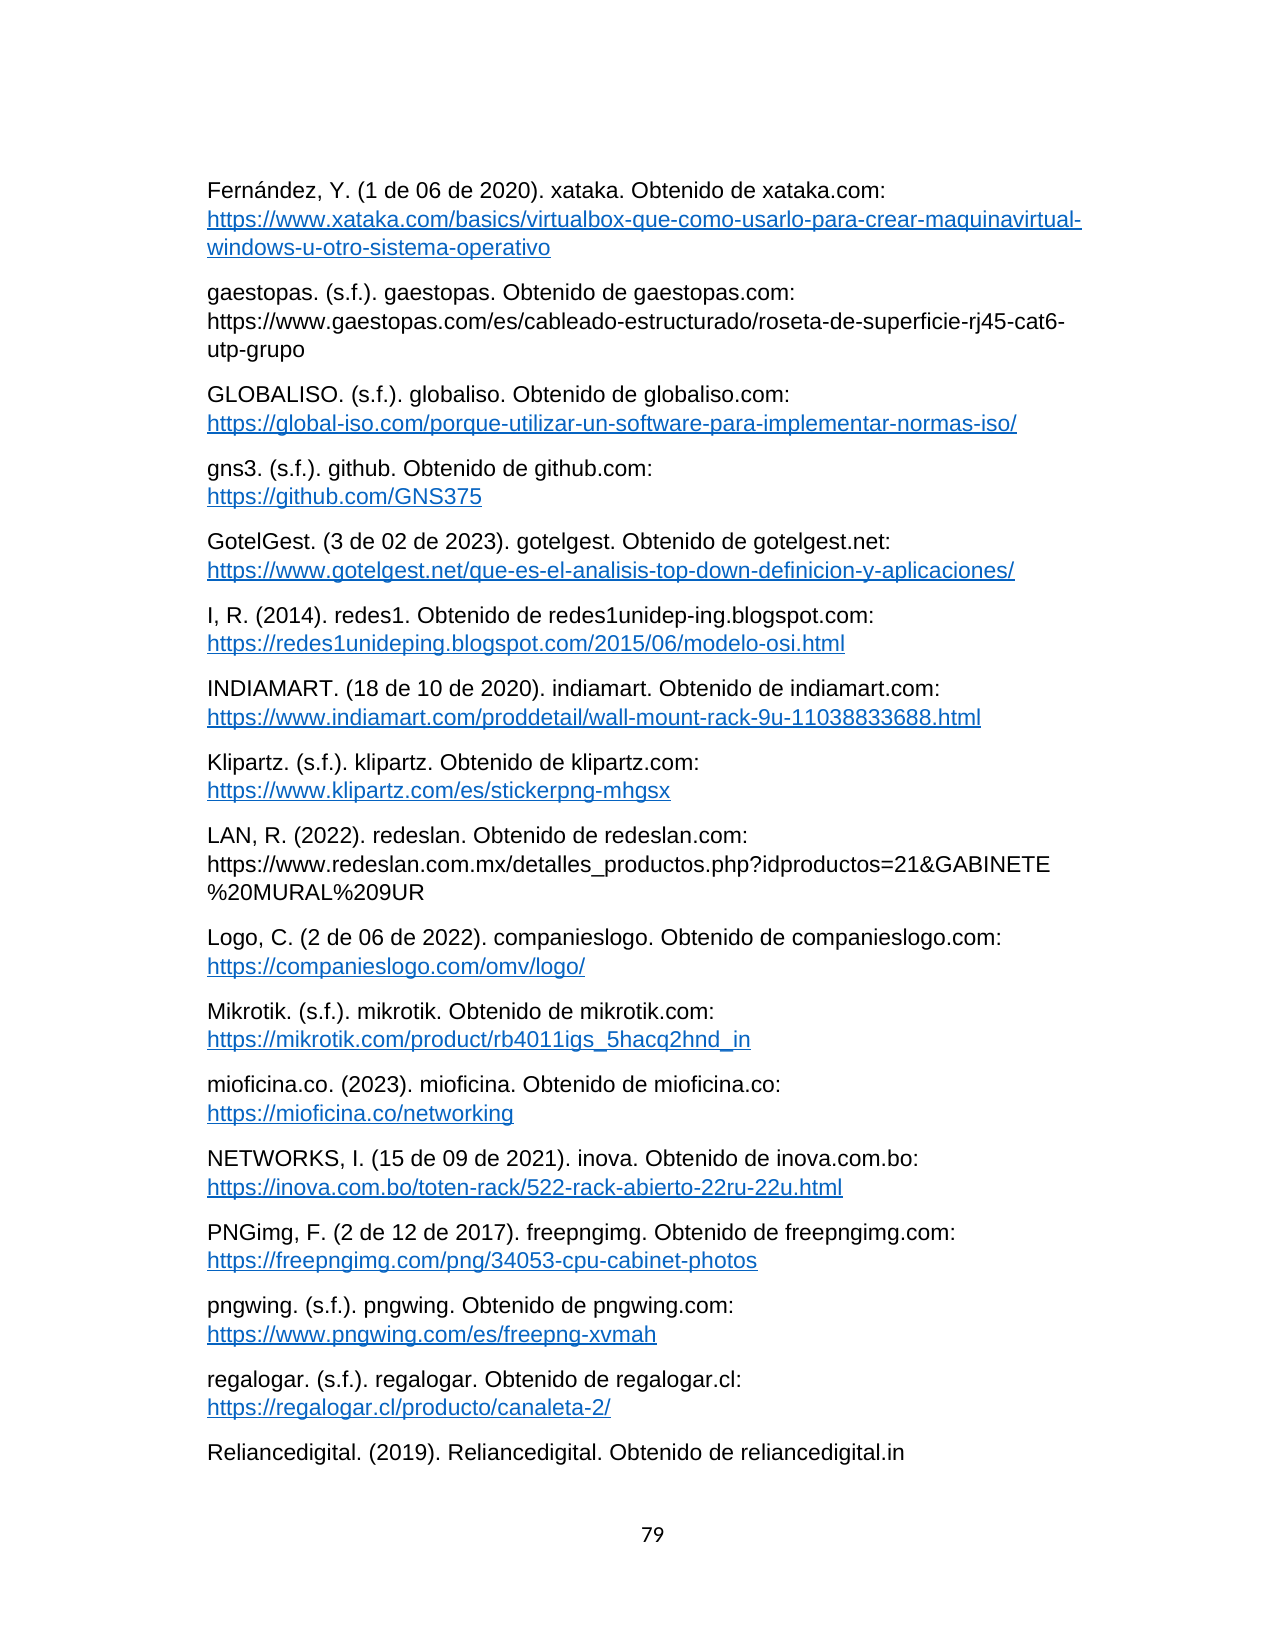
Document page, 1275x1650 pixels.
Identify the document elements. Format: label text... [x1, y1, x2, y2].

text INDIAMART. (18 de 10 de 2020). indiamart. Obtenido de indiamart.com: https://www.indiamart.com/proddetail/wall-mount-rack-9u-11038833688.html [207, 675, 1098, 730]
text Mikrotik. (s.f.). mikrotik. Obtenido de mikrotik.com: https://mikrotik.com/product/rb4011igs_5hacq2hnd_in [207, 998, 1098, 1053]
text gaestopas. (s.f.). gaestopas. Obtenido de gaestopas.com: https://www.gaestopas.com/es/cableado-estructurado/roseta-de-superficie-rj45-cat6-utp-grupo [207, 279, 1098, 362]
text Klipartz. (s.f.). klipartz. Obtenido de klipartz.com: https://www.klipartz.com/es/stickerpng-mhgsx [207, 749, 1098, 804]
text I, R. (2014). redes1. Obtenido de redes1unidep-ing.blogspot.com: https://redes1unideping.blogspot.com/2015/06/modelo-osi.html [207, 602, 1098, 657]
text Reliancedigital. (2019). Reliancedigital. Obtenido de reliancedigital.in [207, 1439, 1098, 1466]
text GLOBALISO. (s.f.). globaliso. Obtenido de globaliso.com: https://global-iso.com/porque-utilizar-un-software-para-implementar-normas-iso/ [207, 381, 1098, 436]
text GotelGest. (3 de 02 de 2023). gotelgest. Obtenido de gotelgest.net: https://www.gotelgest.net/que-es-el-analisis-top-down-definicion-y-aplicaciones/ [207, 528, 1098, 583]
text pngwing. (s.f.). pngwing. Obtenido de pngwing.com: https://www.pngwing.com/es/freepng-xvmah [207, 1292, 1098, 1347]
text Logo, C. (2 de 06 de 2022). companieslogo. Obtenido de companieslogo.com: https://companieslogo.com/omv/logo/ [207, 924, 1098, 979]
text Fernández, Y. (1 de 06 de 2020). xataka. Obtenido de xataka.com: https://www.xataka.com/basics/virtualbox-que-como-usarlo-para-crear-maquinavirtual-windows-u-otro-sistema-operativo [207, 177, 1098, 260]
text mioficina.co. (2023). mioficina. Obtenido de mioficina.co: https://mioficina.co/networking [207, 1071, 1098, 1126]
text gns3. (s.f.). github. Obtenido de github.com: https://github.com/GNS375 [207, 455, 1098, 509]
text LAN, R. (2022). redeslan. Obtenido de redeslan.com: https://www.redeslan.com.mx/detalles_productos.php?idproductos=21&GABINETE%20MURAL%209UR [207, 822, 1098, 906]
text NETWORKS, I. (15 de 09 de 2021). inova. Obtenido de inova.com.bo: https://inova.com.bo/toten-rack/522-rack-abierto-22ru-22u.html [207, 1145, 1098, 1200]
text PNGimg, F. (2 de 12 de 2017). freepngimg. Obtenido de freepngimg.com: https://freepngimg.com/png/34053-cpu-cabinet-photos [207, 1218, 1098, 1273]
text regalogar. (s.f.). regalogar. Obtenido de regalogar.cl: https://regalogar.cl/producto/canaleta-2/ [207, 1366, 1098, 1420]
